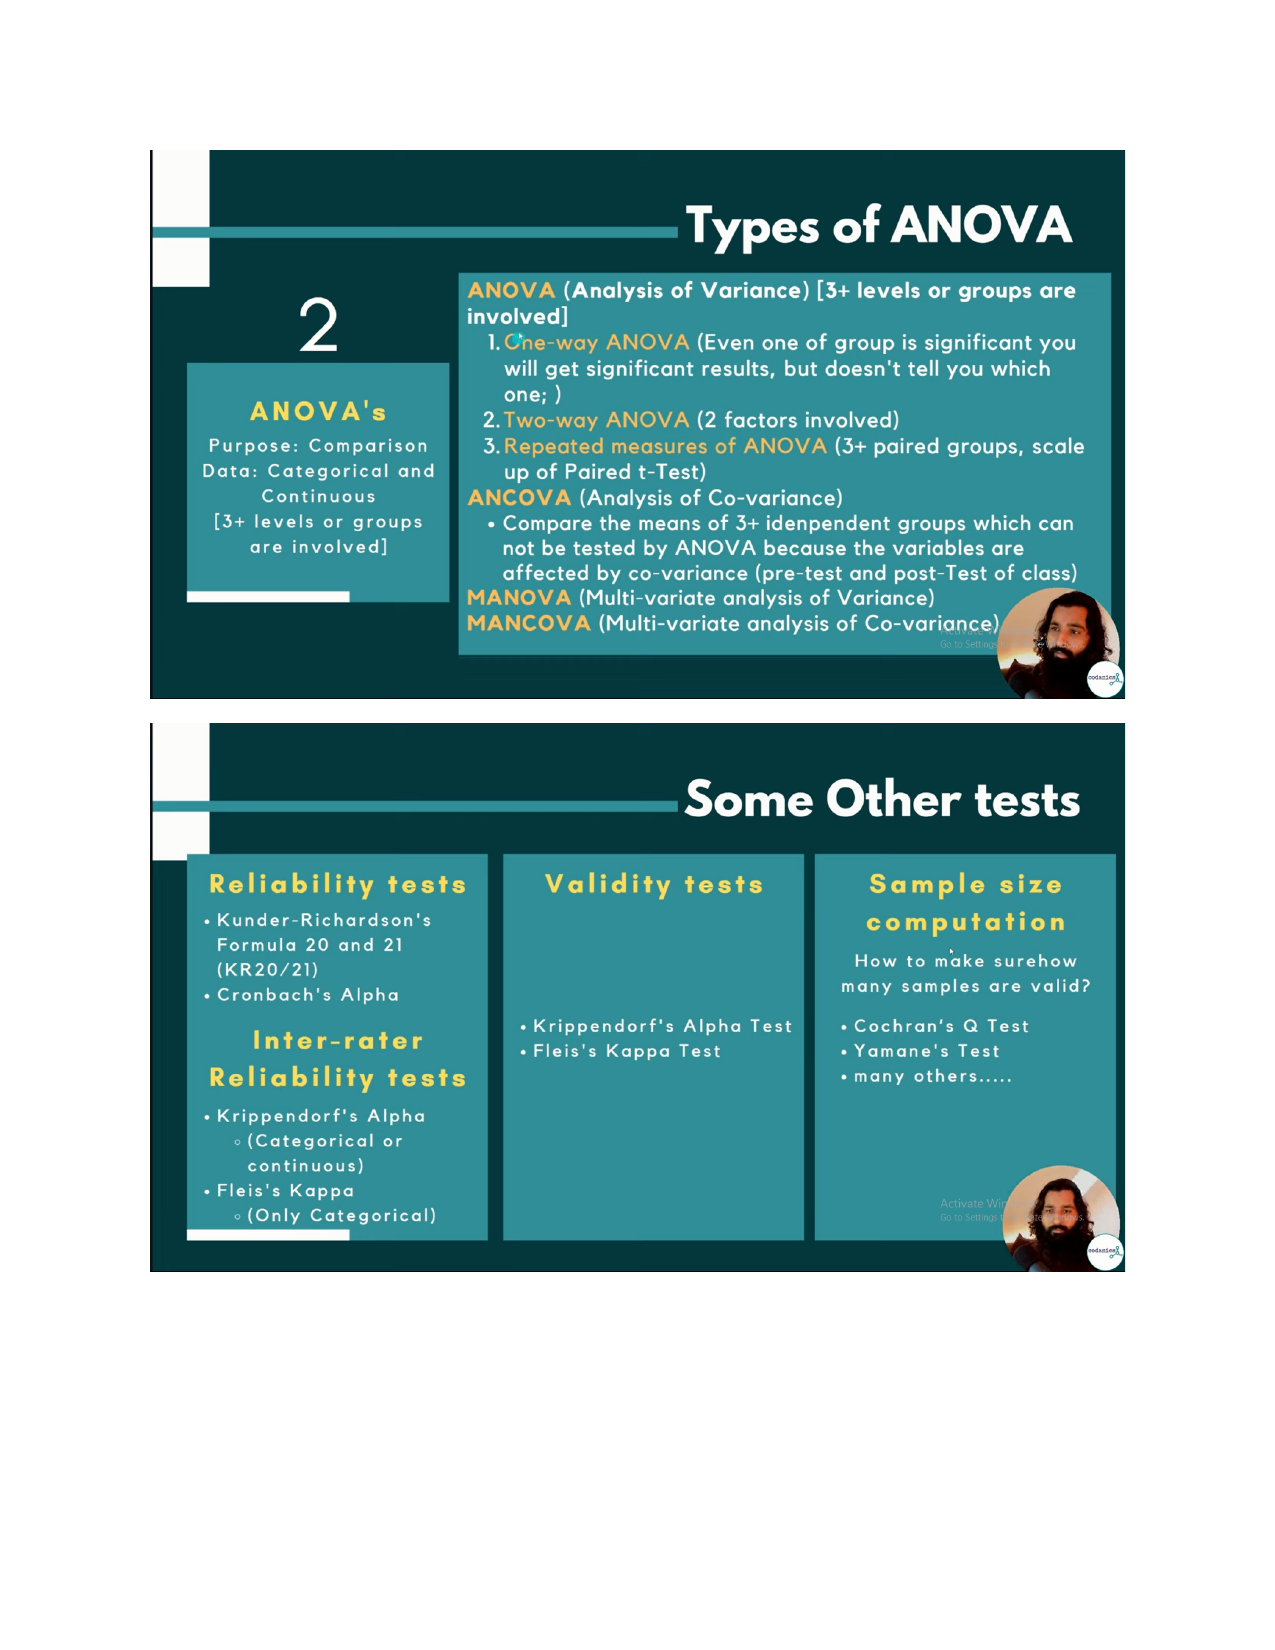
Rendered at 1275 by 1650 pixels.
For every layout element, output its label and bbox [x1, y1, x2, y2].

picture [150, 723, 1125, 1272]
picture [150, 150, 1125, 699]
